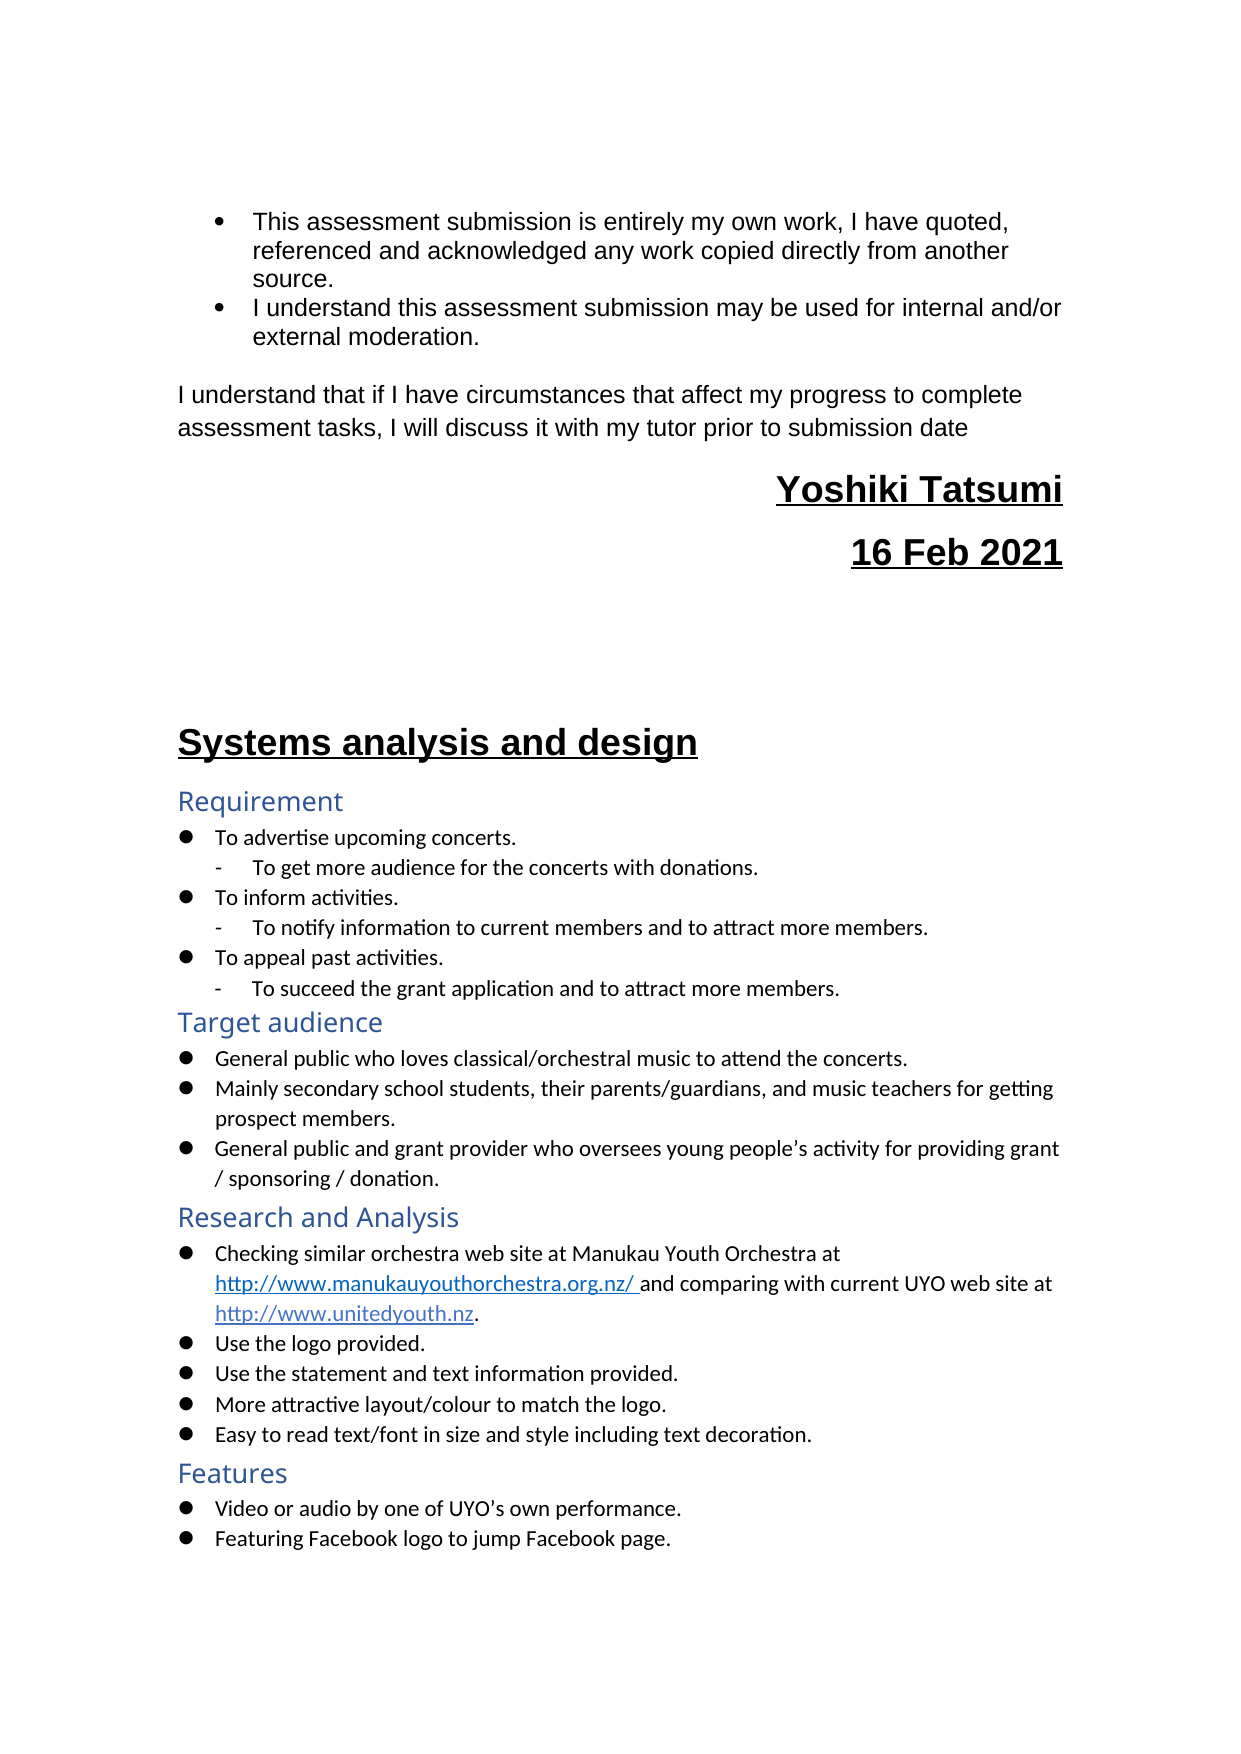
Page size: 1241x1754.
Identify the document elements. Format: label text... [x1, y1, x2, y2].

list General public who loves classical/orchestral music to attend the concerts. [177, 1044, 1063, 1072]
list To succeed the grant application and to attract more members. [214, 974, 1063, 1002]
text Target audience [177, 1004, 1063, 1041]
list Use the logo provided. [177, 1329, 1063, 1357]
text 16 Feb 2021 [177, 530, 1063, 573]
list Use the statement and text information provided. [177, 1359, 1063, 1388]
list To inform activities. [177, 883, 1063, 911]
list Checking similar orchestra web site at Manukau Youth Orchestra at http://www.manukauyouthorchestra.org.nz/ and comparing with current UYO web site at http://www.unitedyouth.nz. [177, 1239, 1063, 1327]
text Requirement [177, 783, 1063, 820]
text Yoshiki Tatsumi [177, 467, 1063, 510]
list Mainly secondary school students, their parents/guardians, and music teachers for getting prospect members. [177, 1074, 1063, 1132]
list More attractive layout/colour to match the logo. [177, 1390, 1063, 1418]
list This assessment submission is entirely my own work, I have quoted, referenced and acknowledged any work copied directly from another source. [215, 207, 1063, 293]
list Easy to read text/font in size and style including text decoration. [177, 1420, 1063, 1448]
list Featuring Facebook logo to jump Facebook page. [177, 1524, 1063, 1552]
list I understand this assessment submission may be used for internal and/or external moderation. [215, 293, 1063, 351]
list General public and grant provider who oversees young people’s activity for providing grant / sponsoring / donation. [177, 1134, 1063, 1193]
list To notify information to current members and to attract more members. [215, 913, 1063, 941]
list To appeal past activities. [177, 943, 1063, 972]
text Research and Analysis [177, 1199, 1063, 1236]
text Features [177, 1454, 1063, 1491]
text I understand that if I have circumstances that affect my progress to complete assessment tasks, I will discuss it with my tutor prior to submission date [177, 380, 1063, 442]
list To get more audience for the concerts with donations. [215, 853, 1063, 881]
list To advertise upcoming concerts. [177, 823, 1063, 851]
list Video or audio by one of UYO’s own performance. [177, 1494, 1063, 1522]
text Systems analysis and design [177, 720, 1063, 763]
